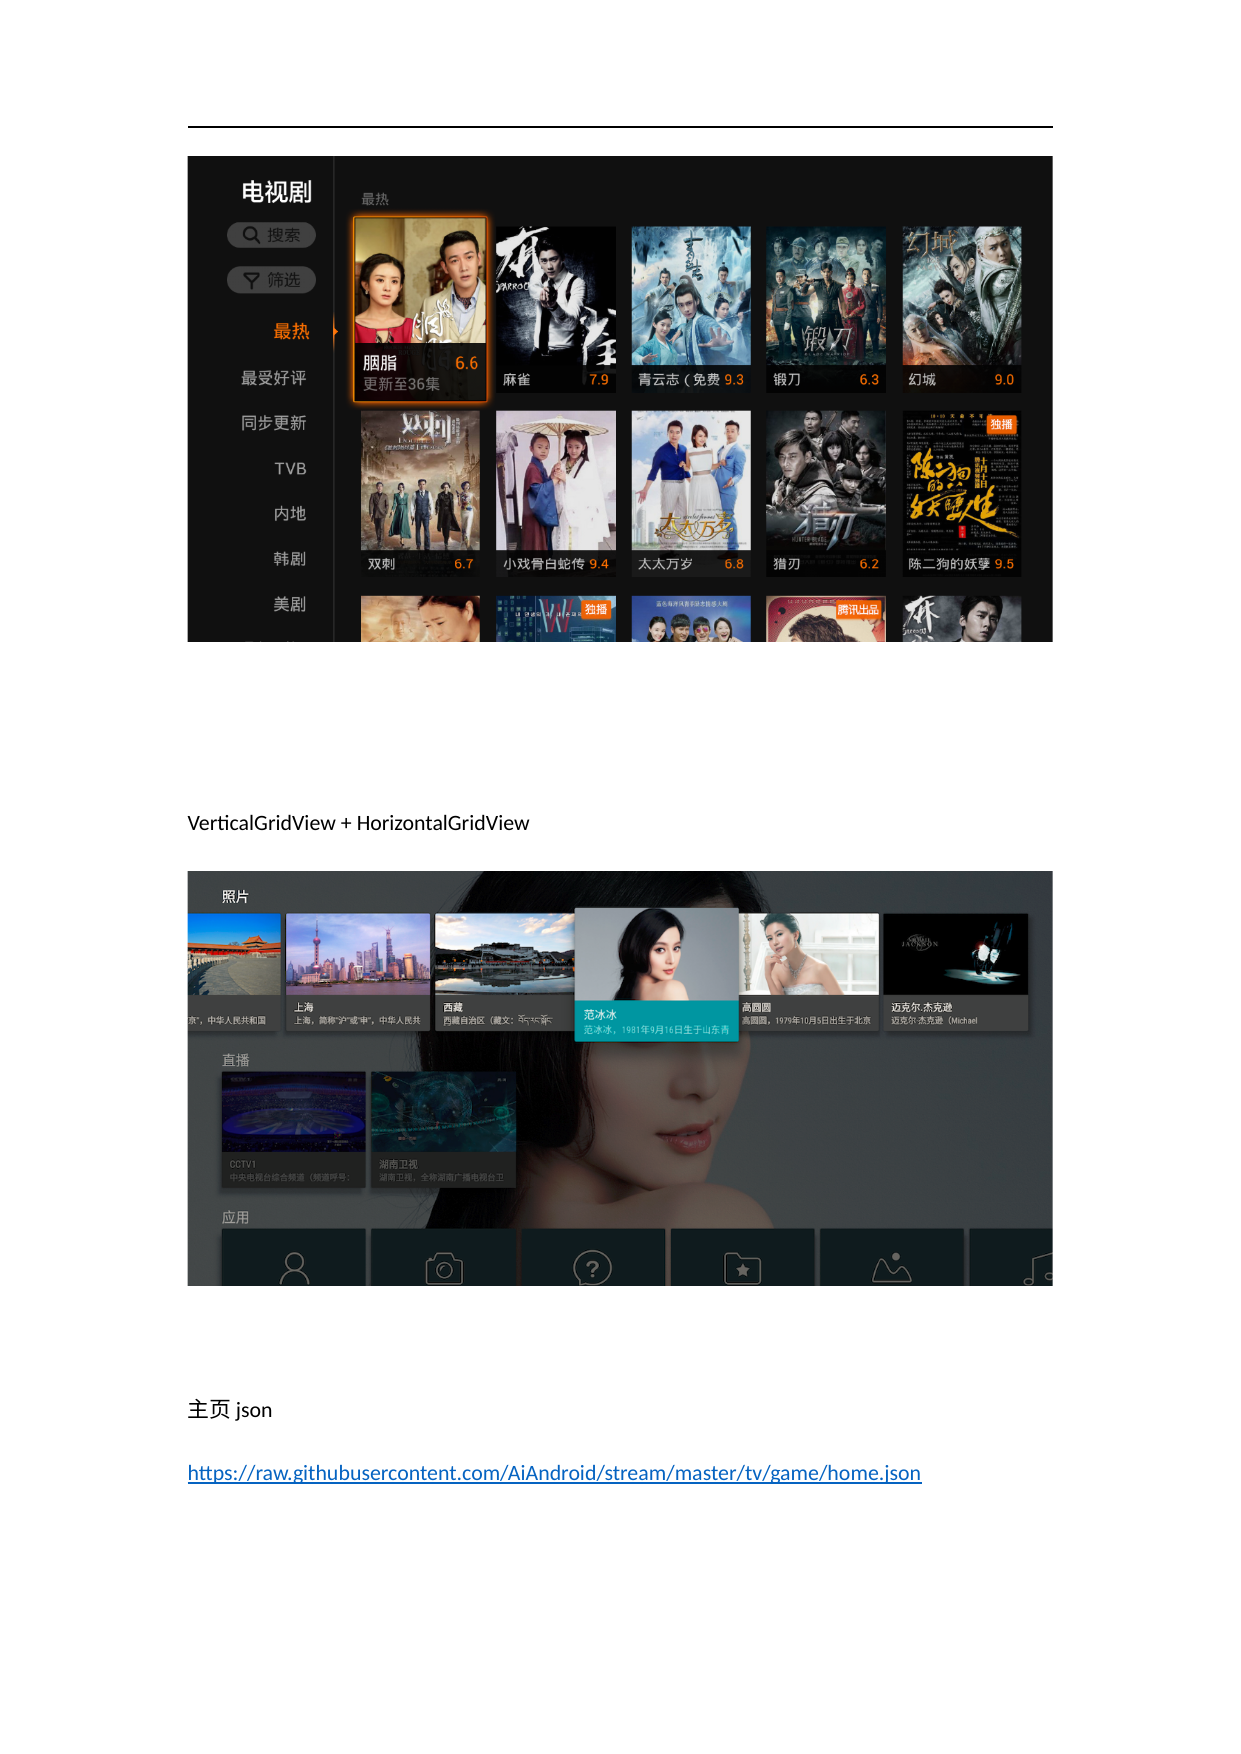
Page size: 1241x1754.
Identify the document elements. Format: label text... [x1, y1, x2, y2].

text VerticalGridView + HorizontalGridView [187, 806, 1053, 839]
text 主页json [187, 1391, 1053, 1424]
picture [187, 156, 1053, 642]
text https://raw.githubusercontent.com/AiAndroid/stream/master/tv/game/home.json [187, 1456, 1053, 1489]
picture [187, 871, 1053, 1286]
